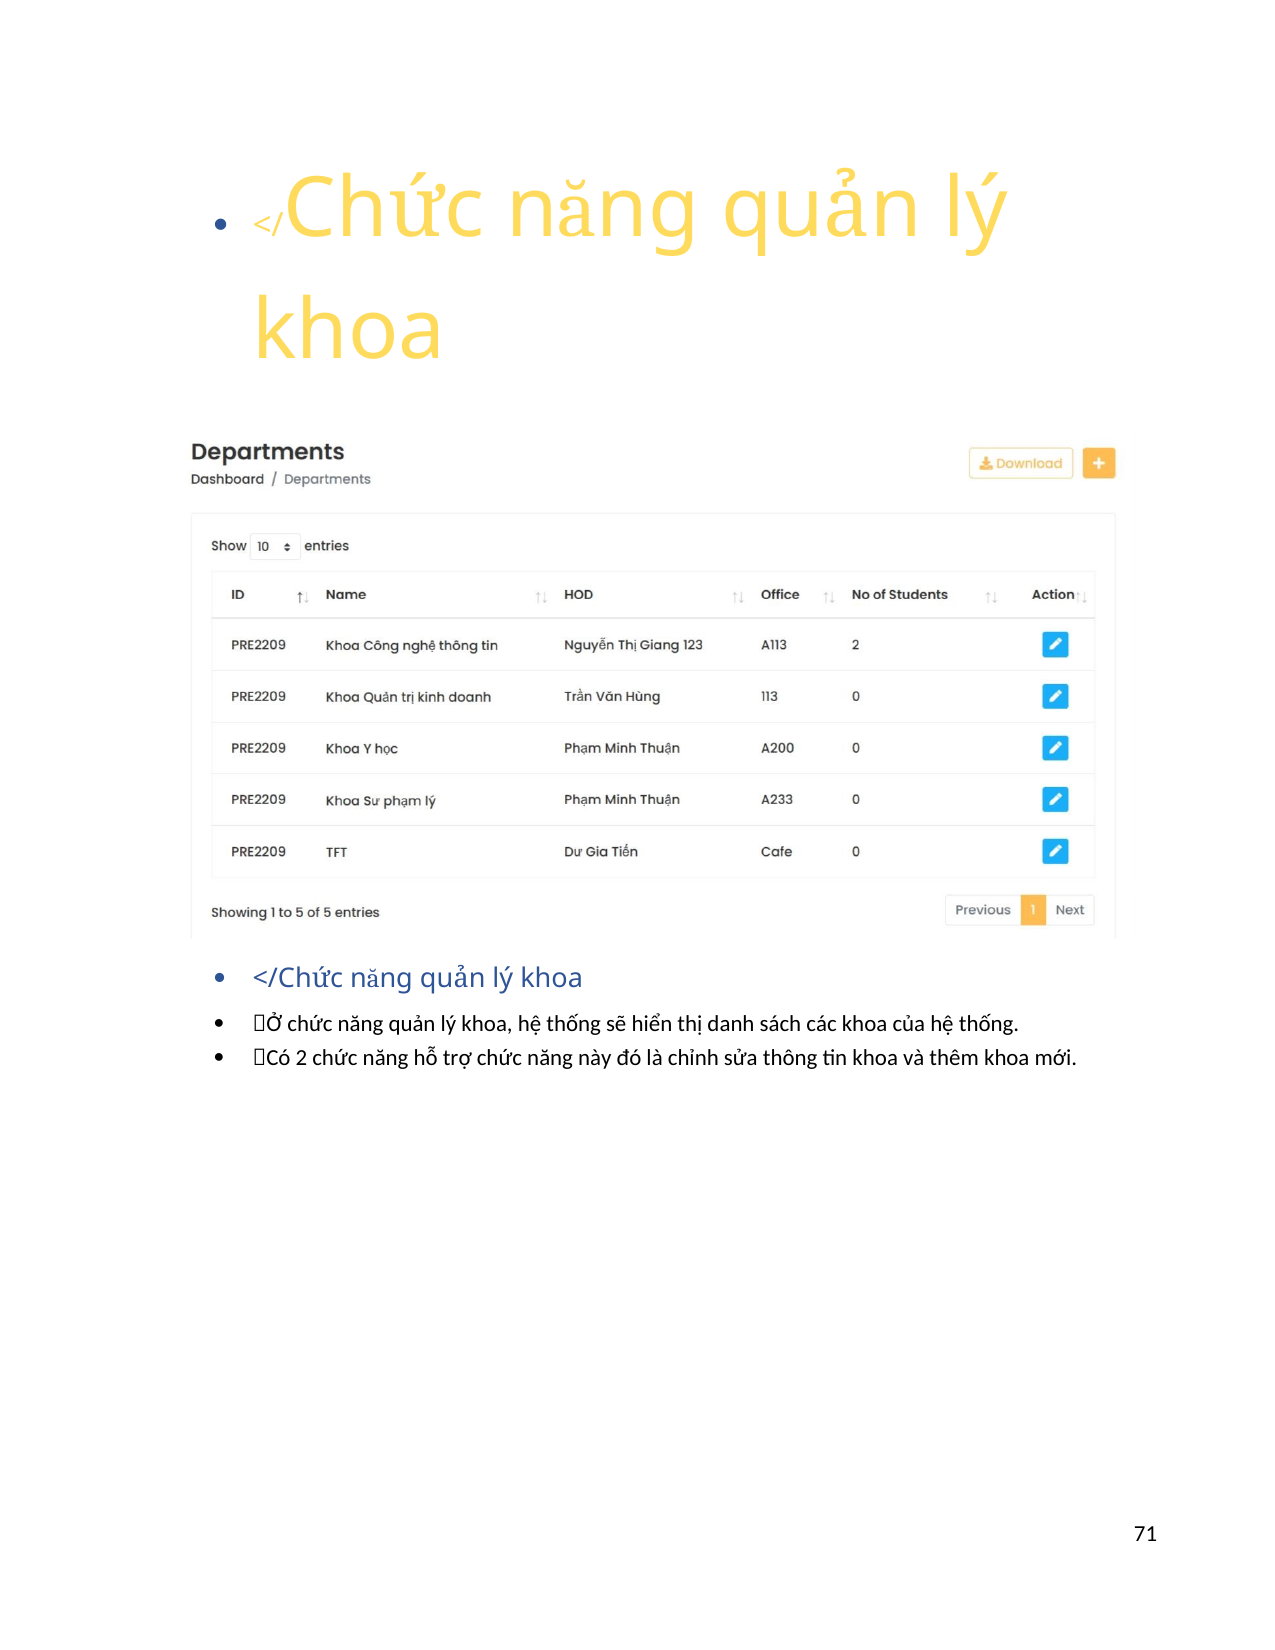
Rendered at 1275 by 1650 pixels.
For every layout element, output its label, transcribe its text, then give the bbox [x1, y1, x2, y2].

list Ở chức năng quản lý khoa, hệ thống sẽ hiển thị danh sách các khoa của hệ thống. [215, 1007, 1138, 1038]
subtitle </Chức năng quản lý khoa [215, 148, 1149, 383]
picture [184, 428, 1141, 939]
list Có 2 chức năng hỗ trợ chức năng này đó là chỉnh sửa thông tin khoa và thêm khoa mới. [215, 1041, 1138, 1072]
